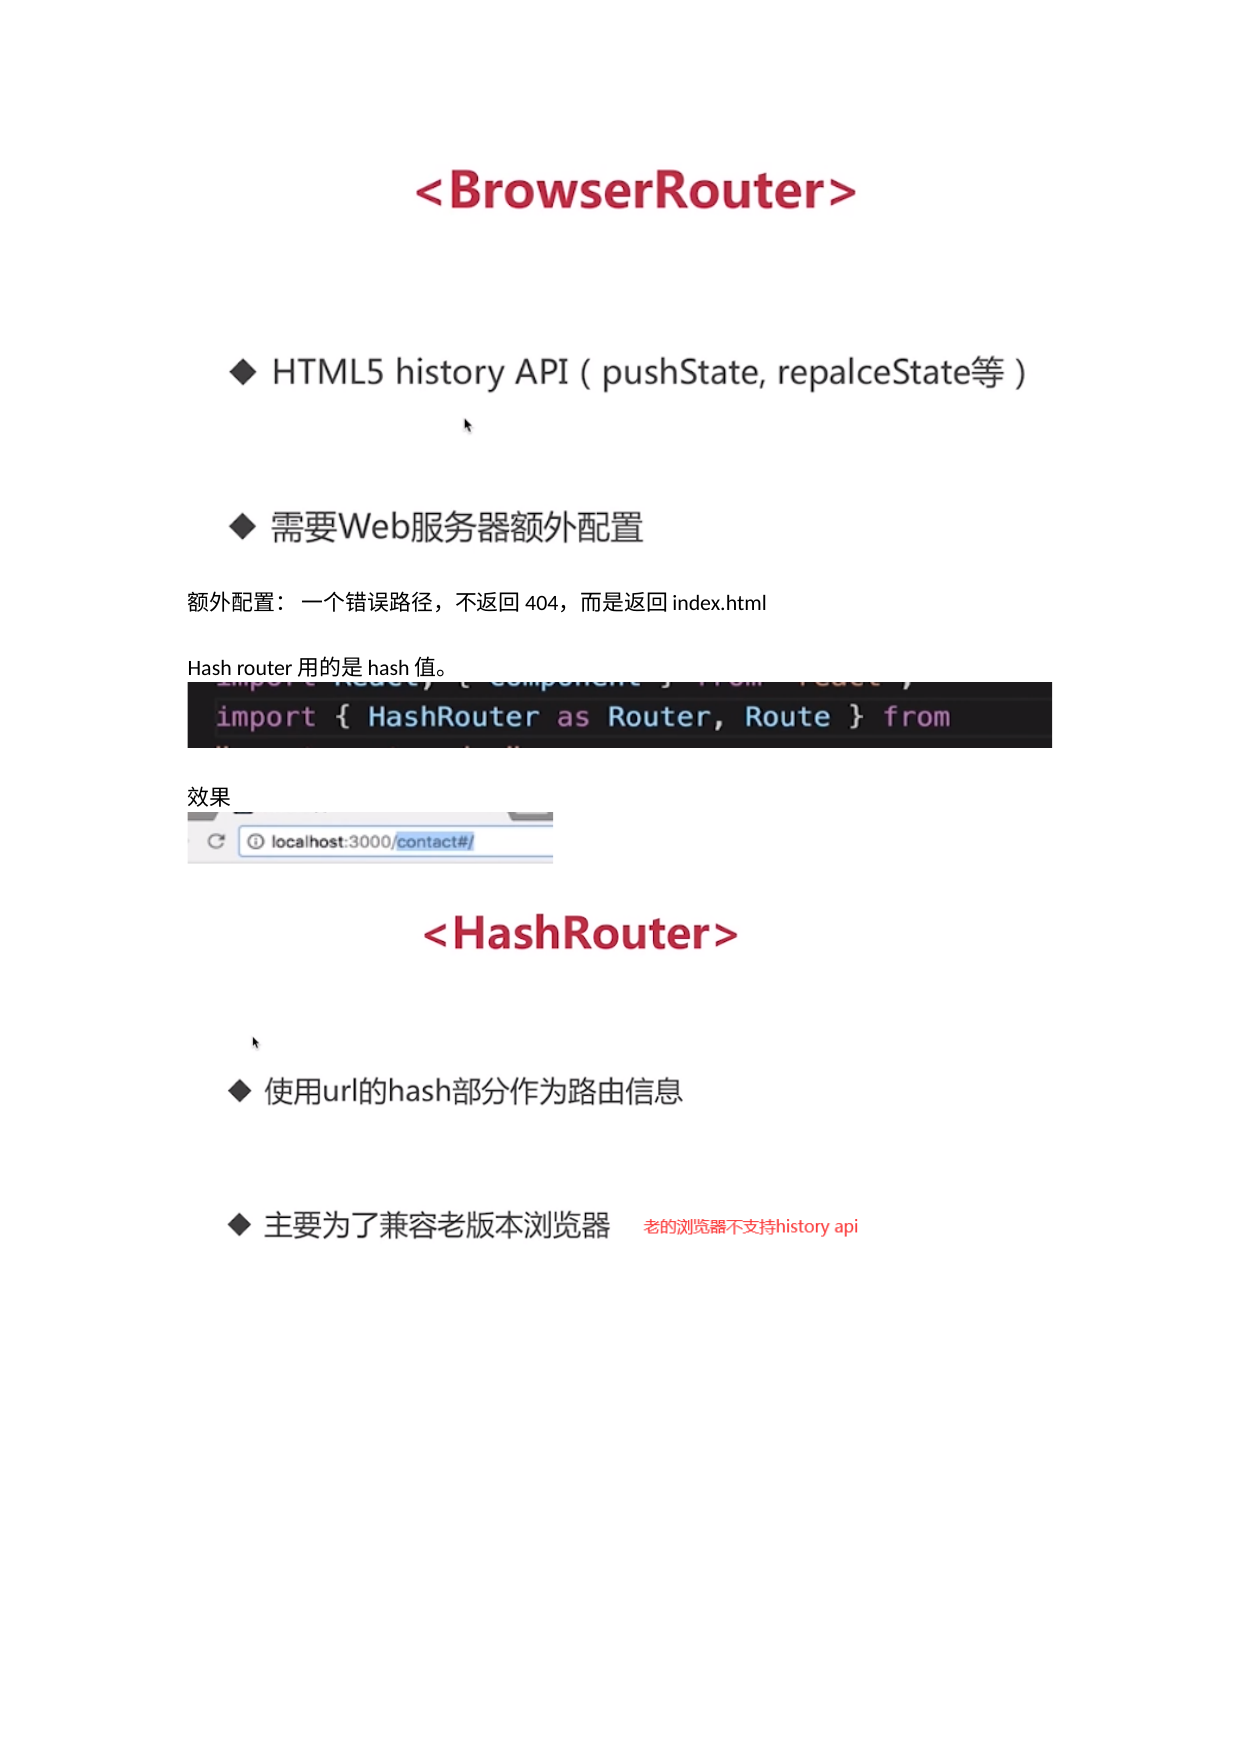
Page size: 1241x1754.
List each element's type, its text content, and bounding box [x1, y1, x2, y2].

picture [187, 909, 1052, 1280]
text 效果 [187, 779, 1053, 812]
picture [187, 682, 1053, 748]
text 额外配置： 一个错误路径，不返回404，而是返回index.html [187, 584, 1053, 617]
text Hash router 用的是hash值。 [187, 649, 1053, 682]
picture [187, 162, 1052, 569]
picture [187, 812, 554, 880]
